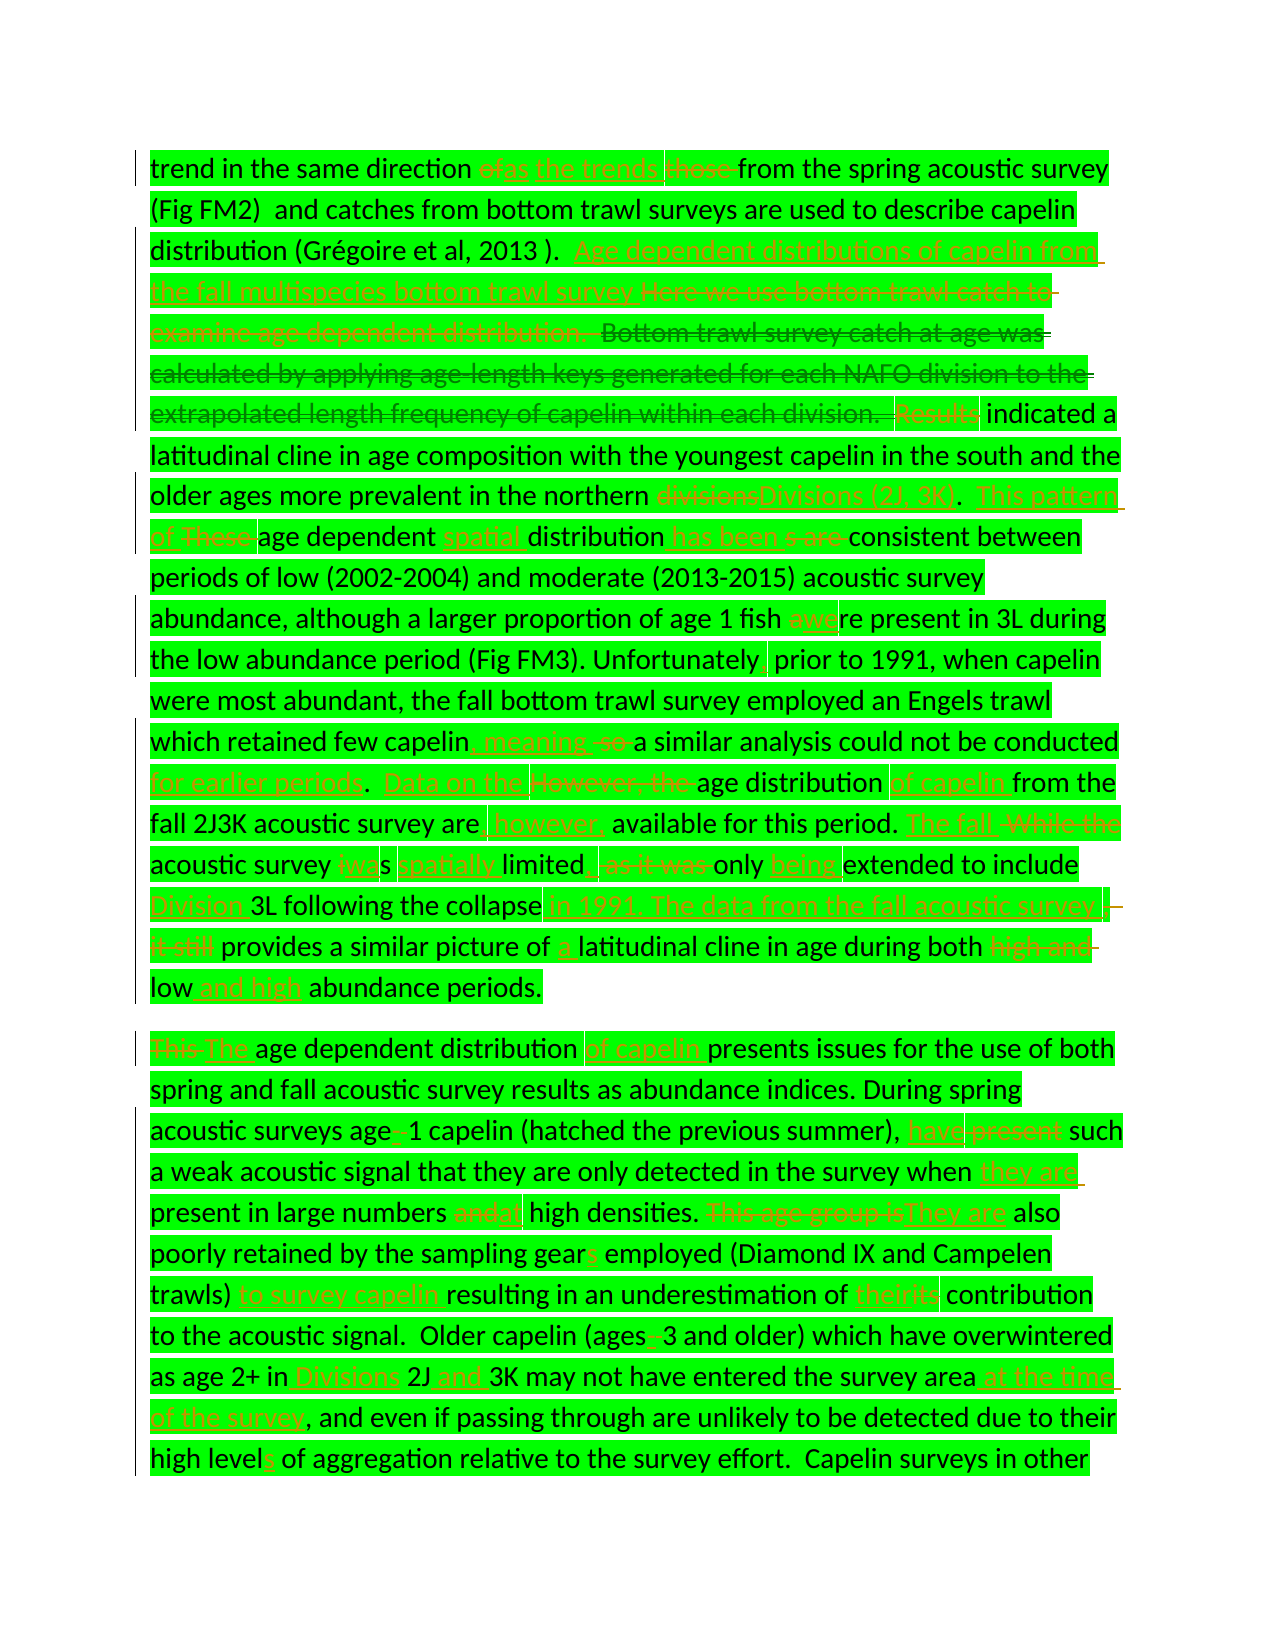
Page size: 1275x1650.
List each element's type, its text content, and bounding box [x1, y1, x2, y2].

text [150, 1031, 1125, 1476]
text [150, 150, 1125, 508]
